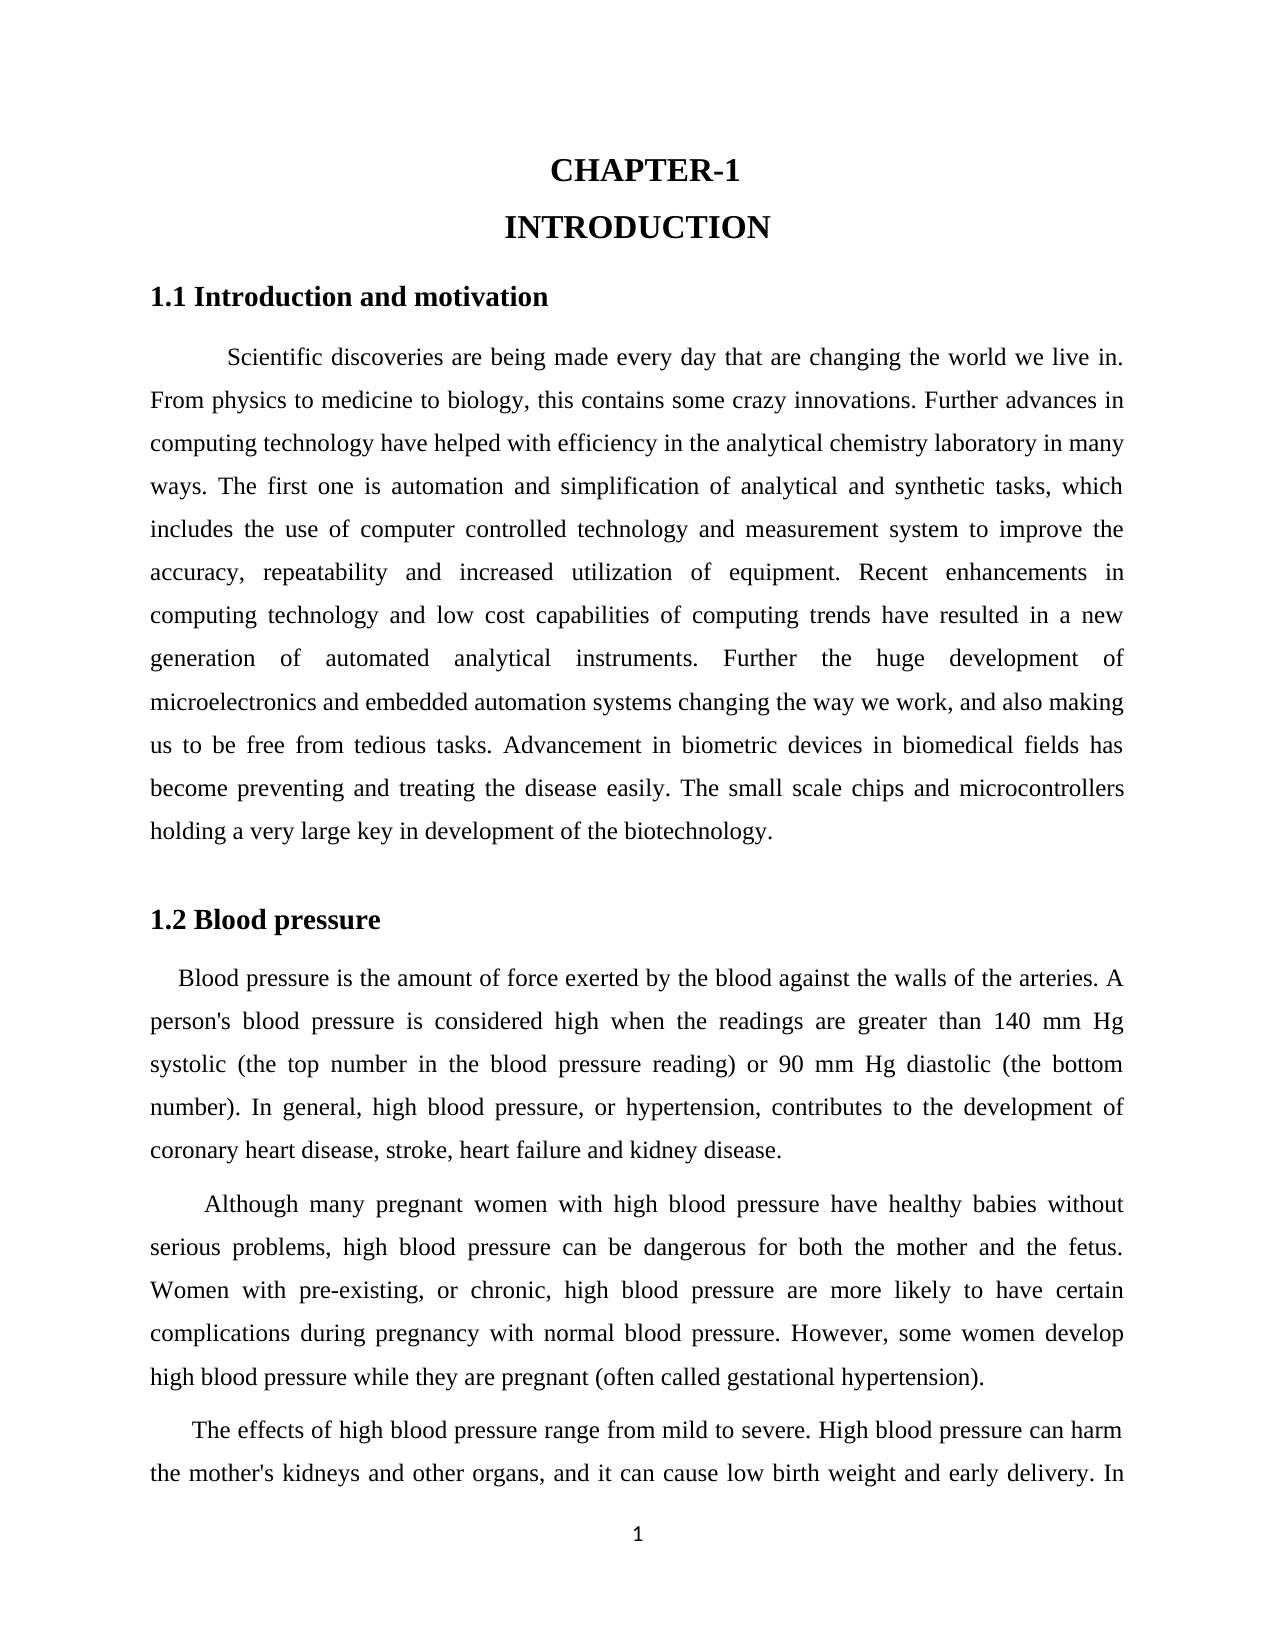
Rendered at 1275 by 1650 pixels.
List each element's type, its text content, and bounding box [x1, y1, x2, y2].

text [150, 1415, 1125, 1487]
text Scientific discoveries are being made every day that are changing the world we live in. From physics to medicine to biology, this contains some crazy innovations. Further advances in computing technology have helped with efficiency in the analytical chemistry laboratory in many ways. The first one is automation and simplification of analytical and synthetic tasks, which includes the use of computer controlled technology and measurement system to improve the accuracy, repeatability and increased utilization of equipment. Recent enhancements in computing technology and low cost capabilities of computing trends have resulted in a new generation of automated analytical instruments. Further the huge development of microelectronics and embedded automation systems changing the way we work, and also making us to be free from tedious tasks. Advancement in biometric devices in biomedical fields has become preventing and treating the disease easily. The small scale chips and microcontrollers holding a very large key in development of the biotechnology. [150, 342, 1125, 845]
text Blood pressure is the amount of force exerted by the blood against the walls of the arteries. A person's blood pressure is considered high when the readings are greater than 140 mm Hg systolic (the top number in the blood pressure reading) or 90 mm Hg diastolic (the bottom number). In general, high blood pressure, or hypertension, contributes to the development of coronary heart disease, stroke, heart failure and kidney disease. [150, 963, 1125, 1164]
text INTRODUCTION [150, 207, 1125, 246]
text 1.1 Introduction and motivation [150, 279, 1125, 313]
text 1.2 Blood pressure [150, 902, 1125, 936]
text CHAPTER-1 [150, 150, 1125, 188]
text Although many pregnant women with high blood pressure have healthy babies without serious problems, high blood pressure can be dangerous for both the mother and the fetus. Women with pre-existing, or chronic, high blood pressure are more likely to have certain complications during pregnancy with normal blood pressure. However, some women develop high blood pressure while they are pregnant (often called gestational hypertension). [150, 1189, 1125, 1390]
